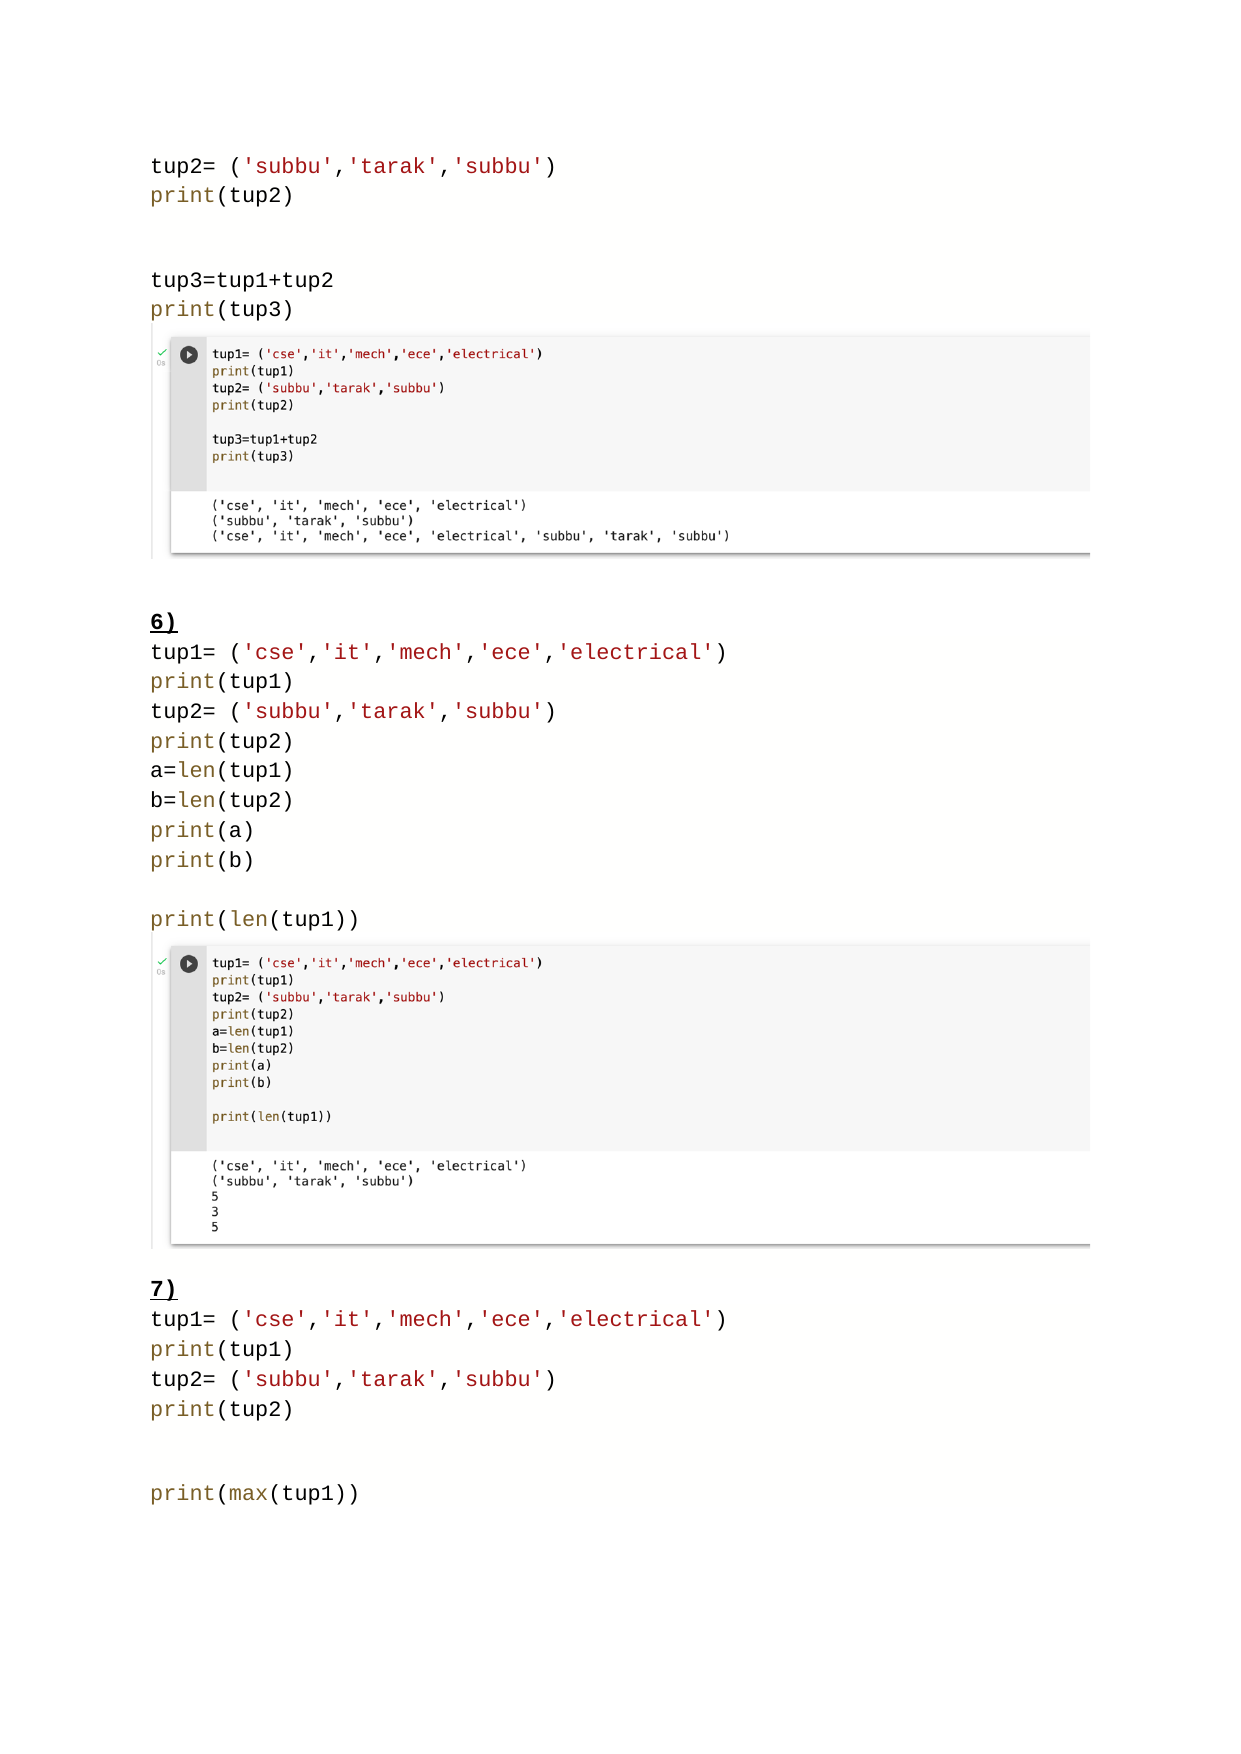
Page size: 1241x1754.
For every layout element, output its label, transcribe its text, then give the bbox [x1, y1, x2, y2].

text print(tup1) [150, 666, 1090, 695]
text tup1= ('cse','it','mech','ece','electrical') [150, 636, 1090, 666]
text print(b) [150, 844, 1090, 873]
text print(tup1) [150, 1333, 1090, 1363]
text 6) [150, 610, 1090, 636]
picture [150, 932, 1091, 1249]
text print(tup2) [150, 180, 1090, 209]
picture [150, 323, 1091, 559]
text tup3=tup1+tup2 [150, 264, 1090, 294]
text print(tup2) [150, 725, 1090, 755]
text a=len(tup1) [150, 755, 1090, 784]
text tup1= ('cse','it','mech','ece','electrical') [150, 1304, 1090, 1333]
text print(tup2) [150, 1393, 1090, 1422]
text tup2= ('subbu','tarak','subbu') [150, 1363, 1090, 1393]
text tup2= ('subbu','tarak','subbu') [150, 150, 1090, 180]
text print(a) [150, 814, 1090, 844]
text tup2= ('subbu','tarak','subbu') [150, 695, 1090, 725]
text b=len(tup2) [150, 784, 1090, 814]
text print(len(tup1)) [150, 903, 1090, 932]
text 7) [150, 1278, 1090, 1304]
text print(tup3) [150, 294, 1090, 323]
text print(max(tup1)) [150, 1477, 1090, 1507]
